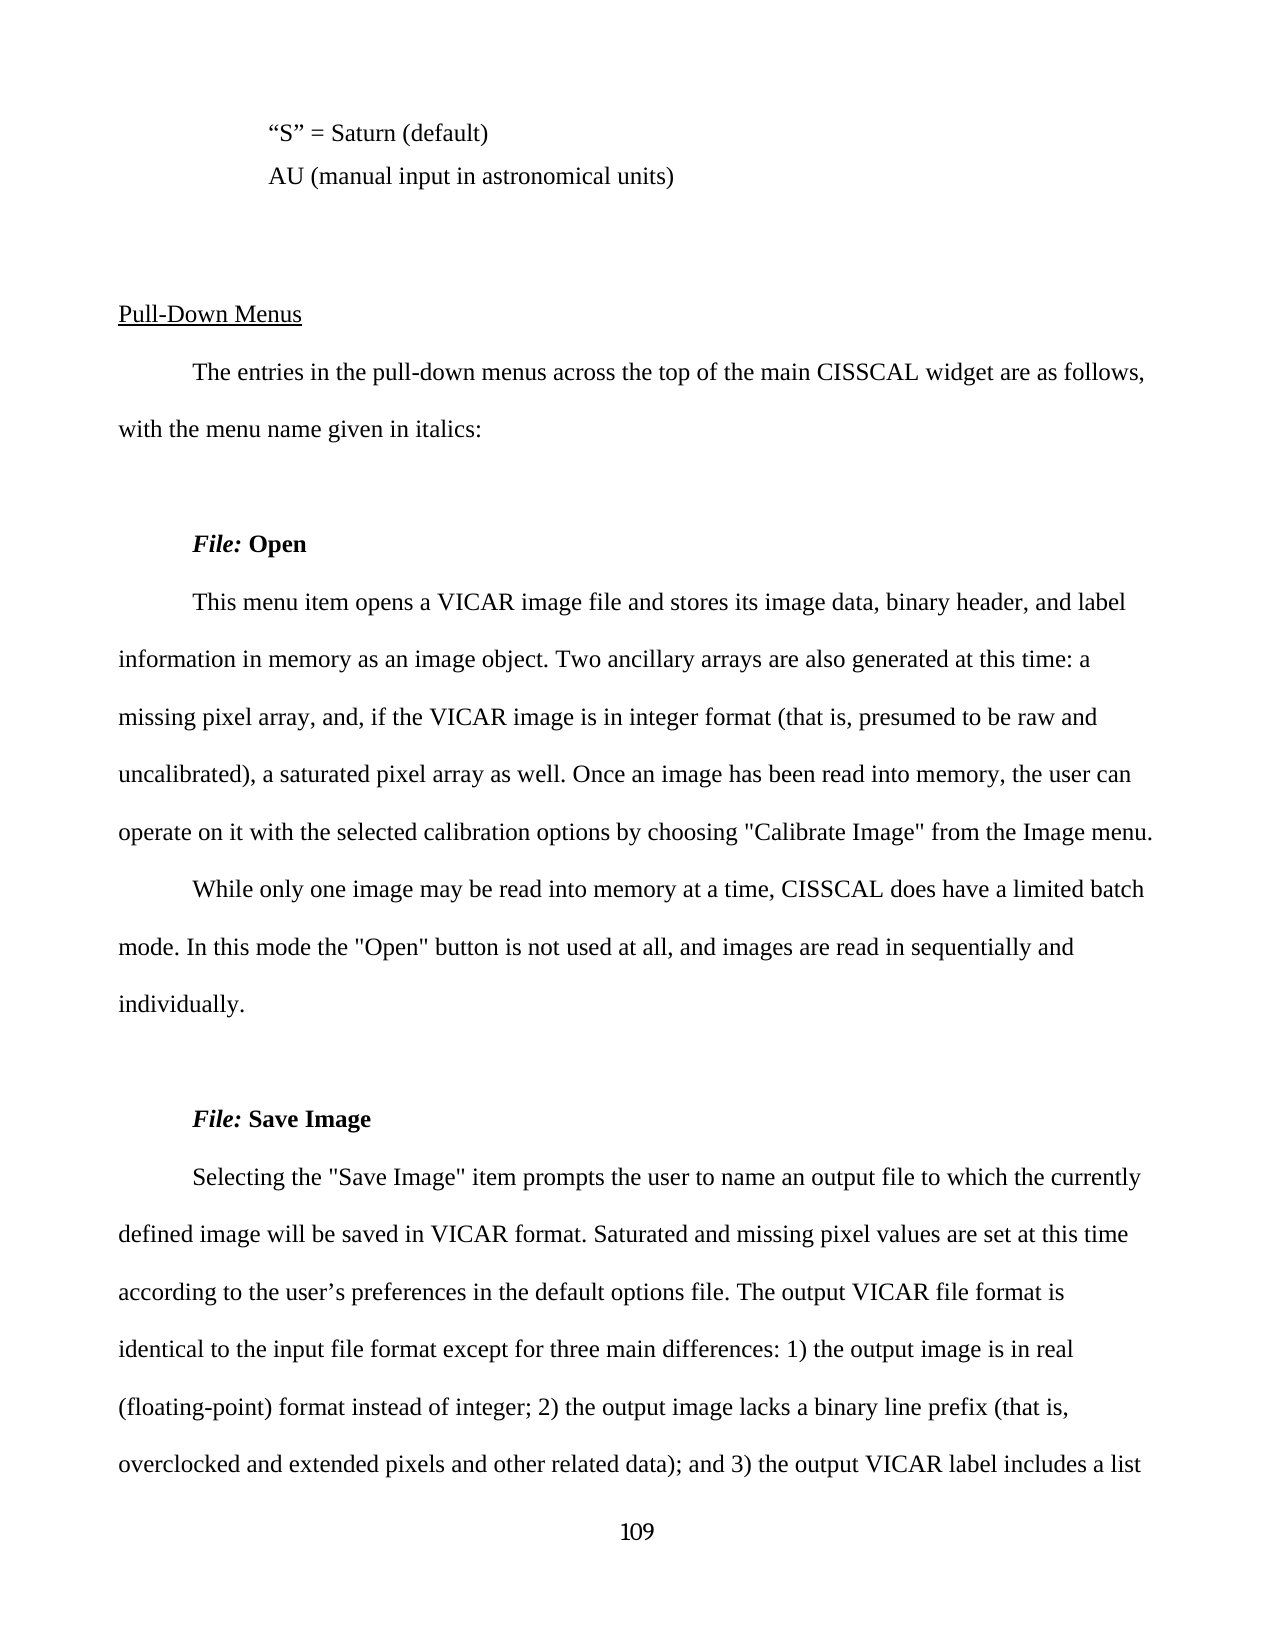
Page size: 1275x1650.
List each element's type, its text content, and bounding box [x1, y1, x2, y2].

text File: Open [118, 529, 1157, 558]
text “S” = Saturn (default) [118, 118, 1157, 147]
text AU (manual input in astronomical units) [118, 161, 1157, 190]
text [118, 1162, 1157, 1478]
text The entries in the pull-down menus across the top of the main CISSCAL widget are as follows, with the menu name given in italics: [118, 357, 1157, 443]
subtitle Pull-Down Menus [118, 299, 1157, 328]
text This menu item opens a VICAR image file and stores its image data, binary header, and label information in memory as an image object. Two ancillary arrays are also generated at this time: a missing pixel array, and, if the VICAR image is in integer format (that is, presumed to be raw and uncalibrated), a saturated pixel array as well. Once an image has been read into memory, the user can operate on it with the selected calibration options by choosing "Calibrate Image" from the Image menu. [118, 587, 1157, 846]
text While only one image may be read into memory at a time, CISSCAL does have a limited batch mode. In this mode the "Open" button is not used at all, and images are read in sequentially and individually. [118, 874, 1157, 1018]
text File: Save Image [118, 1104, 1157, 1133]
